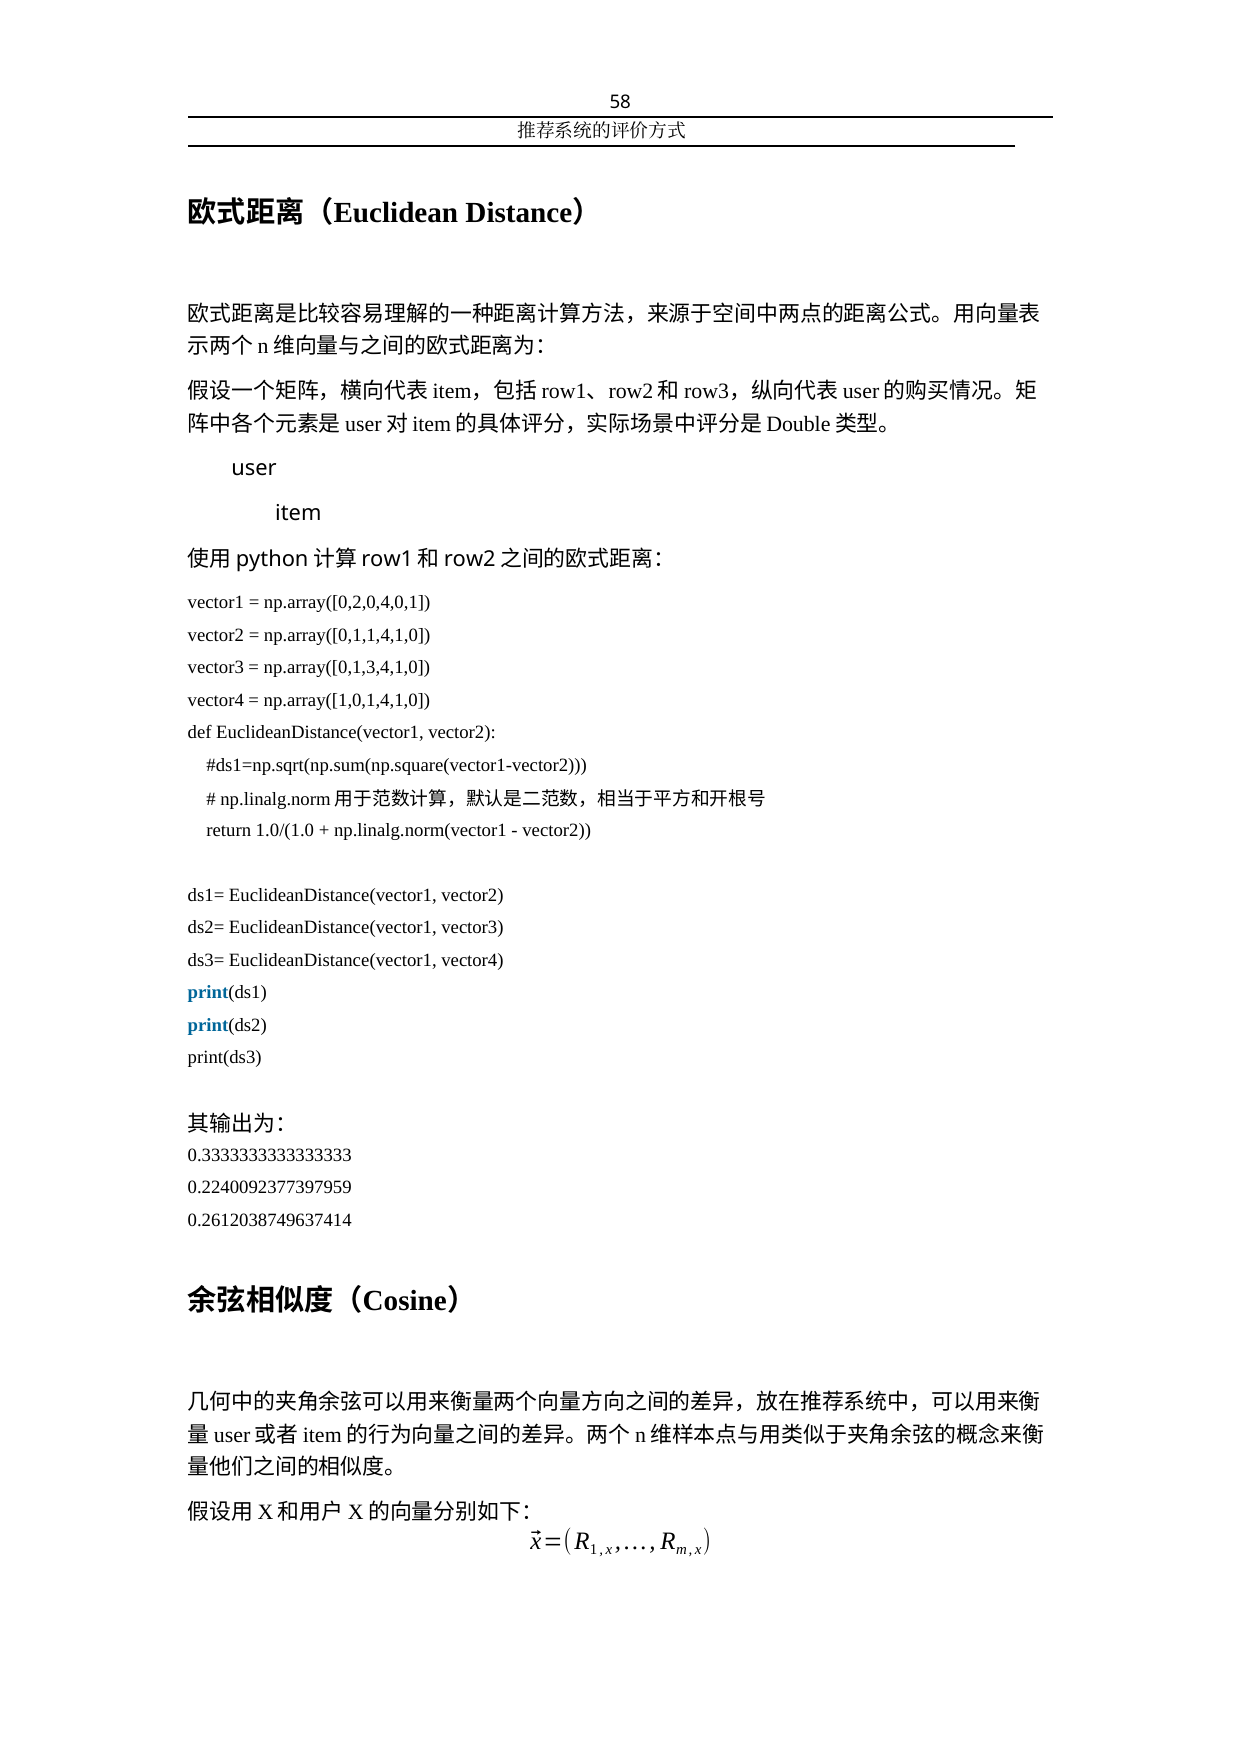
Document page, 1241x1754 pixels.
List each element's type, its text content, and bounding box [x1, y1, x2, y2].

text print(ds2) [187, 1008, 1053, 1041]
text ds1= EuclideanDistance(vector1, vector2) [187, 878, 1053, 911]
text ds3= EuclideanDistance(vector1, vector4) [187, 943, 1053, 976]
text 0.3333333333333333 [187, 1138, 1053, 1171]
text print(ds3) [187, 1041, 1053, 1073]
text item [231, 496, 1053, 528]
text def EuclideanDistance(vector1, vector2): #ds1=np.sqrt(np.sum(np.square(vector1-vector2))) # np.linalg.norm用于范数计算，默认是二范数，相当于平方和开根号 return 1.0/(1.0 + np.linalg.norm(vector1 - vector2)) [187, 716, 1053, 846]
subtitle 欧式距离（Euclidean Distance） [187, 177, 1053, 242]
text 0.2612038749637414 [187, 1203, 1053, 1236]
subtitle 余弦相似度（Cosine） [187, 1265, 1053, 1330]
text vector1 = np.array([0,2,0,4,0,1]) [187, 586, 1053, 618]
text 几何中的夹角余弦可以用来衡量两个向量方向之间的差异，放在推荐系统中，可以用来衡量user或者item的行为向量之间的差异。两个n维样本点与用类似于夹角余弦的概念来衡量他们之间的相似度。 [187, 1384, 1053, 1481]
list 假设用X和用户X的向量分别如下： [187, 1494, 1053, 1526]
text vector3 = np.array([0,1,3,4,1,0]) [187, 651, 1053, 683]
text 使用python计算row1和row2之间的欧式距离： [187, 541, 1053, 573]
text user [231, 451, 1053, 483]
text 其输出为： [187, 1106, 1053, 1138]
text 假设一个矩阵，横向代表item，包括row1、row2和row3，纵向代表user的购买情况。矩阵中各个元素是user对item的具体评分，实际场景中评分是Double类型。 [187, 373, 1053, 438]
text vector4 = np.array([1,0,1,4,1,0]) [187, 683, 1053, 716]
text print(ds1) [187, 976, 1053, 1008]
text vector2 = np.array([0,1,1,4,1,0]) [187, 618, 1053, 651]
text ds2= EuclideanDistance(vector1, vector3) [187, 911, 1053, 943]
text 0.2240092377397959 [187, 1171, 1053, 1203]
text 欧式距离是比较容易理解的一种距离计算方法，来源于空间中两点的距离公式。用向量表示两个n维向量与之间的欧式距离为： [187, 296, 1053, 361]
